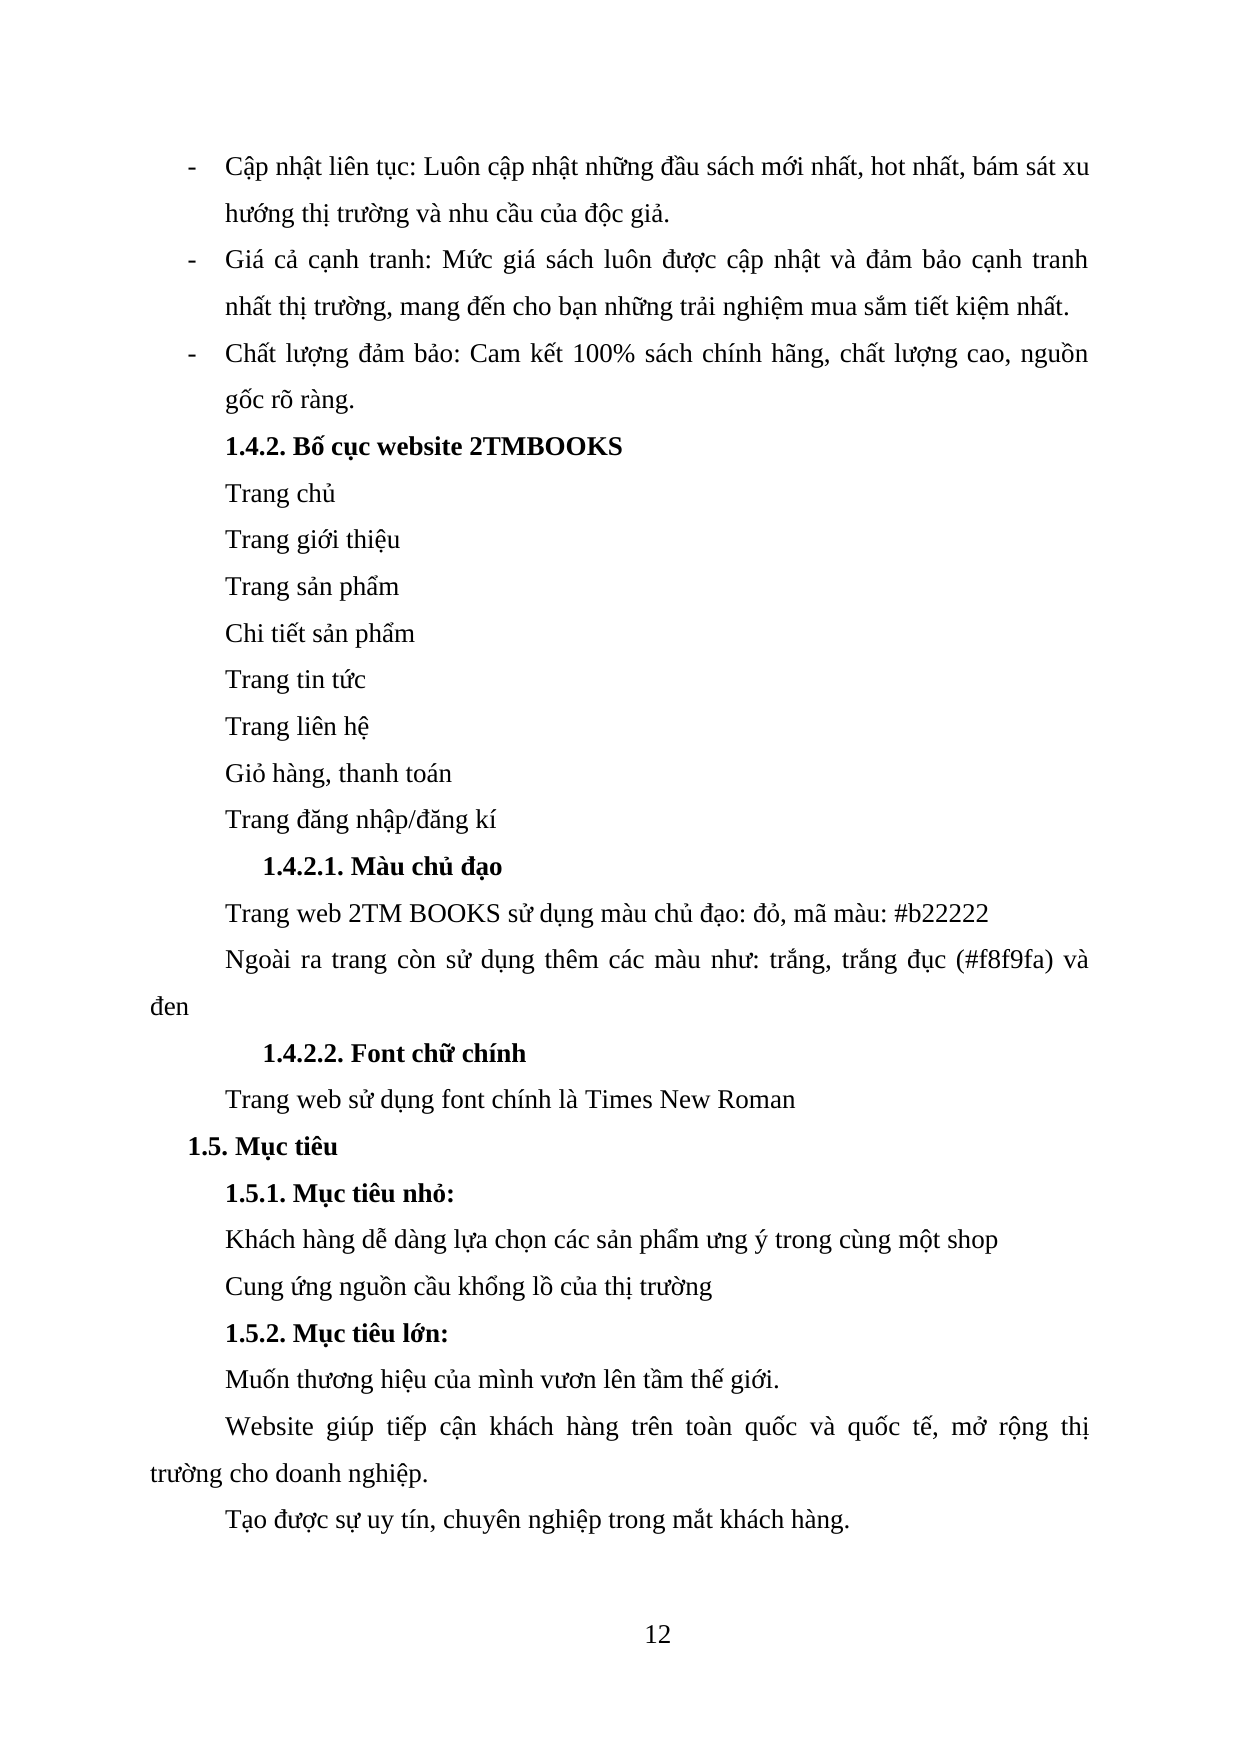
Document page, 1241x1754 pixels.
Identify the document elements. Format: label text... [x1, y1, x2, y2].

text Trang liên hệ [150, 710, 1090, 741]
list Chất lượng đảm bảo: Cam kết 100% sách chính hãng, chất lượng cao, nguồn gốc rõ ràng. [187, 337, 1090, 414]
text Ngoài ra trang còn sử dụng thêm các màu như: trắng, trắng đục (#f8f9fa) và đen [150, 943, 1090, 1021]
text Trang giới thiệu [150, 523, 1090, 554]
subtitle Mục tiêu [187, 1130, 1090, 1161]
text Trang đăng nhập/đăng kí [150, 803, 1090, 834]
subtitle Bố cục website 2TMBOOKS [225, 430, 1090, 461]
text Trang chủ [150, 477, 1090, 508]
text Cung ứng nguồn cầu khổng lồ của thị trường [150, 1270, 1090, 1301]
subtitle Mục tiêu lớn: [225, 1317, 1090, 1348]
text Giỏ hàng, thanh toán [150, 757, 1090, 788]
text Trang sản phẩm [150, 570, 1090, 601]
text Tạo được sự uy tín, chuyên nghiệp trong mắt khách hàng. [150, 1503, 1090, 1534]
text Trang web sử dụng font chính là Times New Roman [150, 1083, 1090, 1114]
text Website giúp tiếp cận khách hàng trên toàn quốc và quốc tế, mở rộng thị trường cho doanh nghiệp. [150, 1410, 1090, 1488]
text Muốn thương hiệu của mình vươn lên tầm thế giới. [150, 1363, 1090, 1394]
text Trang tin tức [150, 663, 1090, 694]
list Cập nhật liên tục: Luôn cập nhật những đầu sách mới nhất, hot nhất, bám sát xu hướng thị trường và nhu cầu của độc giả. [187, 150, 1090, 228]
list Giá cả cạnh tranh: Mức giá sách luôn được cập nhật và đảm bảo cạnh tranh nhất thị trường, mang đến cho bạn những trải nghiệm mua sắm tiết kiệm nhất. [187, 243, 1090, 321]
subtitle Màu chủ đạo [262, 850, 1090, 881]
text Khách hàng dễ dàng lựa chọn các sản phẩm ưng ý trong cùng một shop [150, 1223, 1090, 1254]
text Trang web 2TM BOOKS sử dụng màu chủ đạo: đỏ, mã màu: #b22222 [150, 897, 1090, 928]
text Chi tiết sản phẩm [150, 617, 1090, 648]
subtitle Mục tiêu nhỏ: [225, 1177, 1090, 1208]
subtitle Font chữ chính [262, 1037, 1090, 1068]
